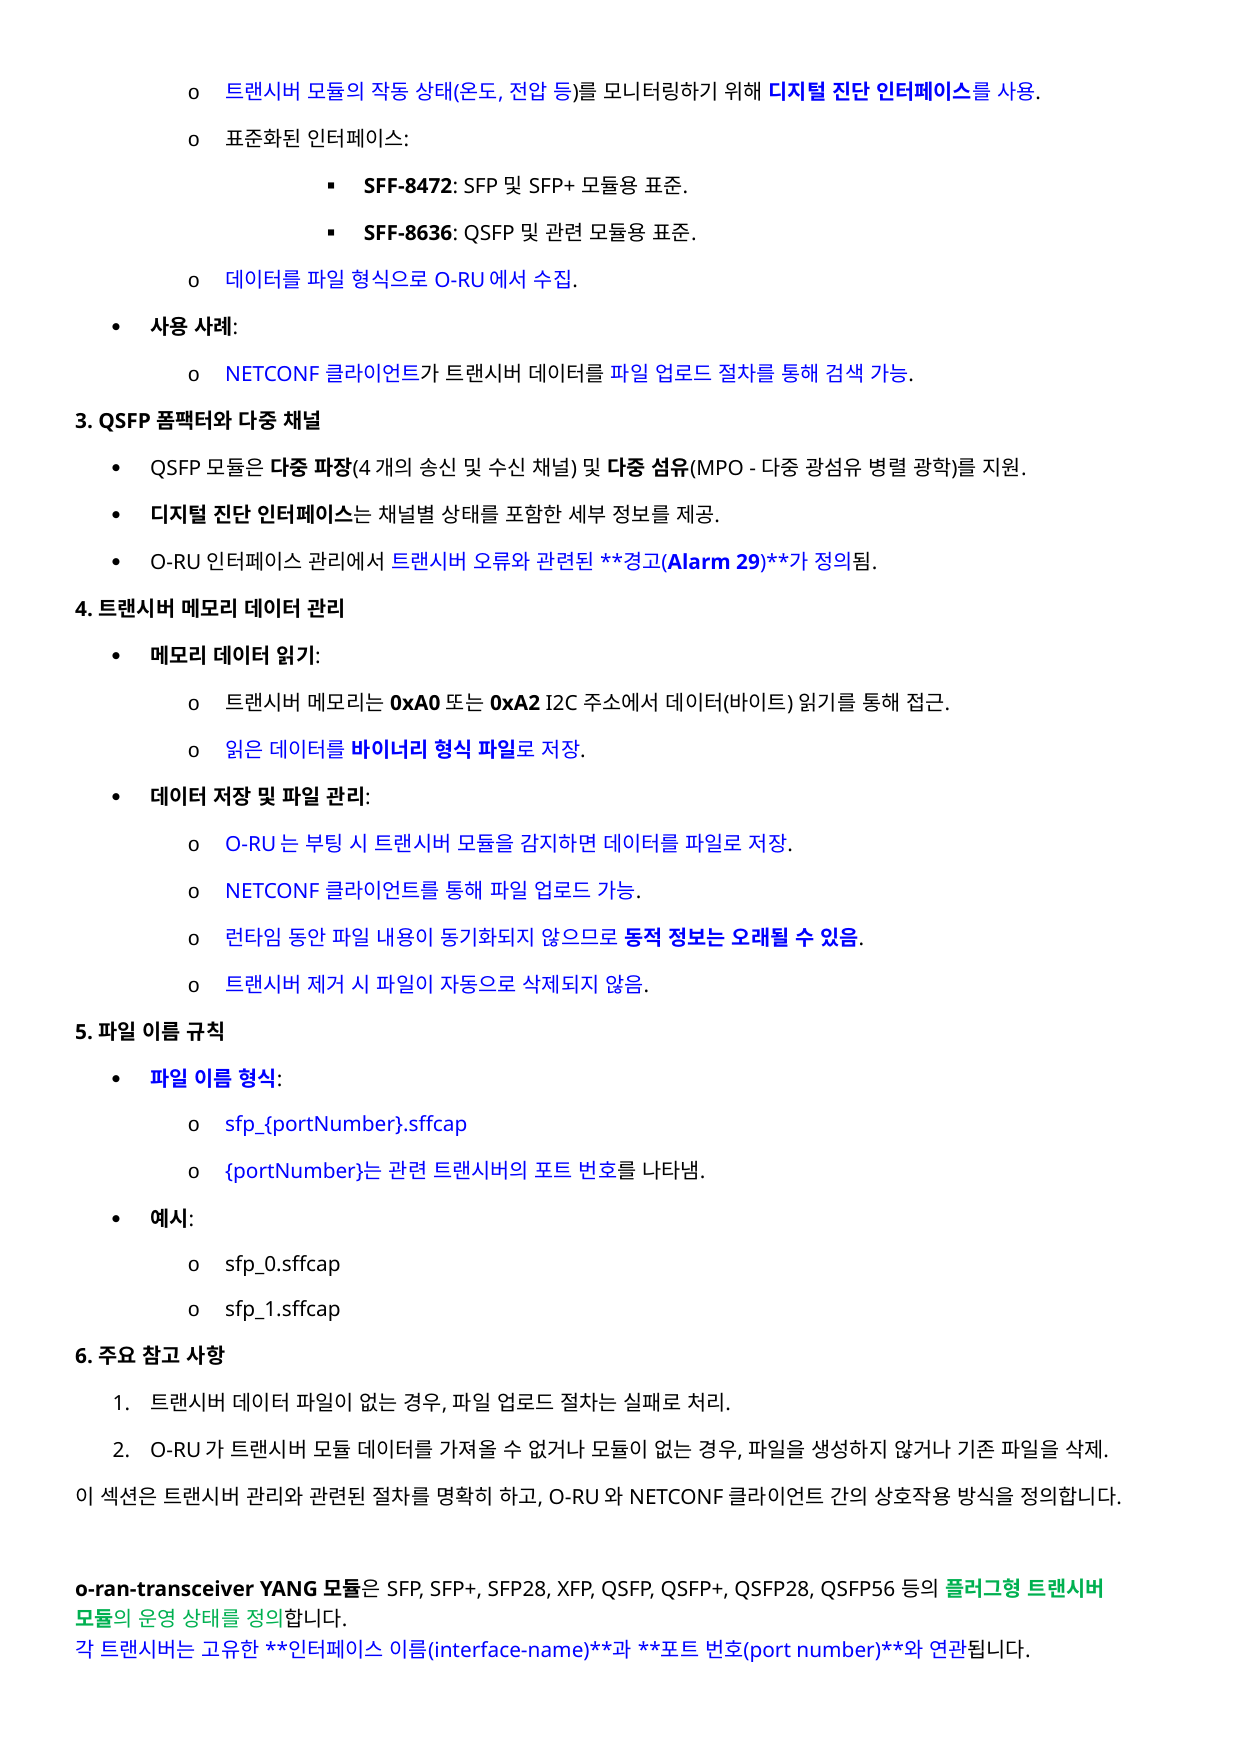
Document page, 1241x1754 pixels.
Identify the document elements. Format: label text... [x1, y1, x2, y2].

list NETCONF 클라이언트를 통해 파일 업로드 가능. [187, 874, 1165, 905]
list 트랜시버 제거 시 파일이 자동으로 삭제되지 않음. [187, 968, 1165, 999]
list O-RU 인터페이스 관리에서 트랜시버 오류와 관련된 **경고(Alarm 29)**가 정의됨. [112, 545, 1165, 576]
list 읽은 데이터를 바이너리 형식 파일로 저장. [187, 733, 1165, 764]
list 예시: [112, 1202, 1165, 1232]
list sfp_1.sffcap [187, 1294, 1165, 1323]
text o-ran-transceiver YANG 모듈은 SFP, SFP+, SFP28, XFP, QSFP, QSFP+, QSFP28, QSFP56 등의 플러그형 트랜시버 모듈의 운영 상태를 정의합니다. 각 트랜시버는 고유한 **인터페이스 이름(interface-name)**과 **포트 번호(port number)**와 연관됩니다. [75, 1572, 1165, 1663]
text 이 섹션은 트랜시버 관리와 관련된 절차를 명확히 하고, O-RU와 NETCONF 클라이언트 간의 상호작용 방식을 정의합니다. [75, 1480, 1165, 1511]
list 디지털 진단 인터페이스는 채널별 상태를 포함한 세부 정보를 제공. [112, 498, 1165, 528]
list 데이터 저장 및 파일 관리: [112, 780, 1165, 811]
list O-RU는 부팅 시 트랜시버 모듈을 감지하면 데이터를 파일로 저장. [187, 827, 1165, 858]
list SFF-8636: QSFP 및 관련 모듈용 표준. [326, 216, 1165, 246]
text 4. 트랜시버 메모리 데이터 관리 [75, 592, 1165, 622]
list 트랜시버 메모리는 0xA0 또는 0xA2 I2C 주소에서 데이터(바이트) 읽기를 통해 접근. [187, 686, 1165, 717]
text 3. QSFP 폼팩터와 다중 채널 [75, 404, 1165, 434]
list 트랜시버 데이터 파일이 없는 경우, 파일 업로드 절차는 실패로 처리. [112, 1386, 1165, 1417]
list 파일 이름 형식: [112, 1063, 1165, 1093]
list sfp_0.sffcap [187, 1249, 1165, 1277]
list 표준화된 인터페이스: [187, 122, 1165, 152]
text 5. 파일 이름 규칙 [75, 1016, 1165, 1046]
list 메모리 데이터 읽기: [112, 639, 1165, 669]
list QSFP 모듈은 다중 파장(4개의 송신 및 수신 채널) 및 다중 섬유(MPO - 다중 광섬유 병렬 광학)를 지원. [112, 451, 1165, 482]
list {portNumber}는 관련 트랜시버의 포트 번호를 나타냄. [187, 1155, 1165, 1185]
list SFF-8472: SFP 및 SFP+ 모듈용 표준. [326, 169, 1165, 199]
list NETCONF 클라이언트가 트랜시버 데이터를 파일 업로드 절차를 통해 검색 가능. [187, 357, 1165, 388]
list 데이터를 파일 형식으로 O-RU에서 수집. [187, 263, 1165, 293]
list 런타임 동안 파일 내용이 동기화되지 않으므로 동적 정보는 오래될 수 있음. [187, 921, 1165, 952]
list 사용 사례: [112, 310, 1165, 341]
list sfp_{portNumber}.sffcap [187, 1109, 1165, 1138]
list O-RU가 트랜시버 모듈 데이터를 가져올 수 없거나 모듈이 없는 경우, 파일을 생성하지 않거나 기존 파일을 삭제. [112, 1433, 1165, 1463]
text 6. 주요 참고 사항 [75, 1339, 1165, 1369]
list 트랜시버 모듈의 작동 상태(온도, 전압 등)를 모니터링하기 위해 디지털 진단 인터페이스를 사용. [187, 75, 1165, 105]
